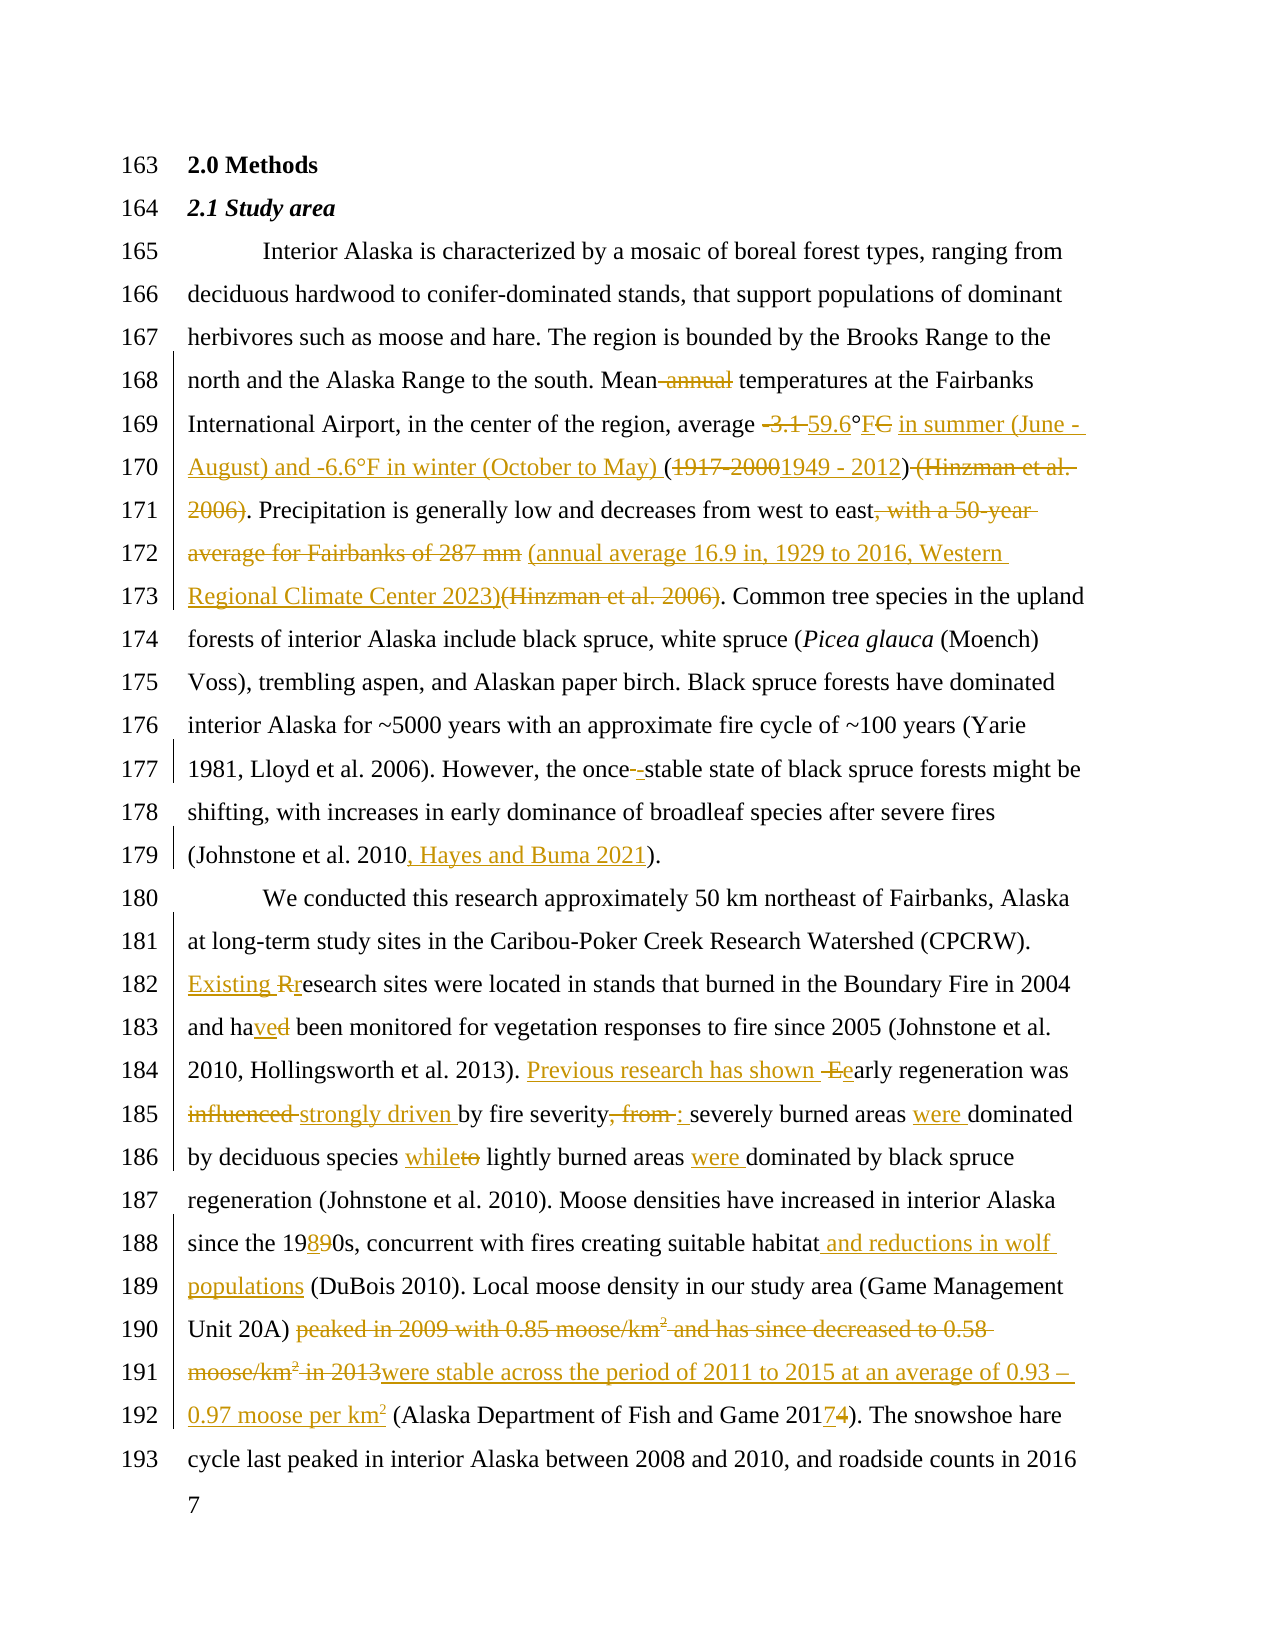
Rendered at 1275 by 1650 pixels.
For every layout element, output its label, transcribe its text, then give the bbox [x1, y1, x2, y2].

text Interior Alaska is characterized by a mosaic of boreal forest types, ranging from deciduous hardwood to conifer-dominated stands, that support populations of dominant herbivores such as moose and hare. The region is bounded by the Brooks Range to the north and the Alaska Range to the south. Mean temperatures at the Fairbanks International Airport, in the center of the region, average ° (). Precipitation is generally low and decreases from west to east . Common tree species in the upland forests of interior Alaska include black spruce, white spruce (Picea glauca (Moench) Voss), trembling aspen, and Alaskan paper birch. Black spruce forests have dominated interior Alaska for ~5000 years with an approximate fire cycle of ~100 years (Yarie 1981, Lloyd et al. 2006). However, the oncestable state of black spruce forests might be shifting, with increases in early dominance of broadleaf species after severe fires (Johnstone et al. 2010). [187, 236, 1087, 869]
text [187, 883, 1087, 1472]
subtitle 2.1 Study area [187, 193, 1087, 222]
subtitle 2.0 Methods [187, 150, 1087, 179]
